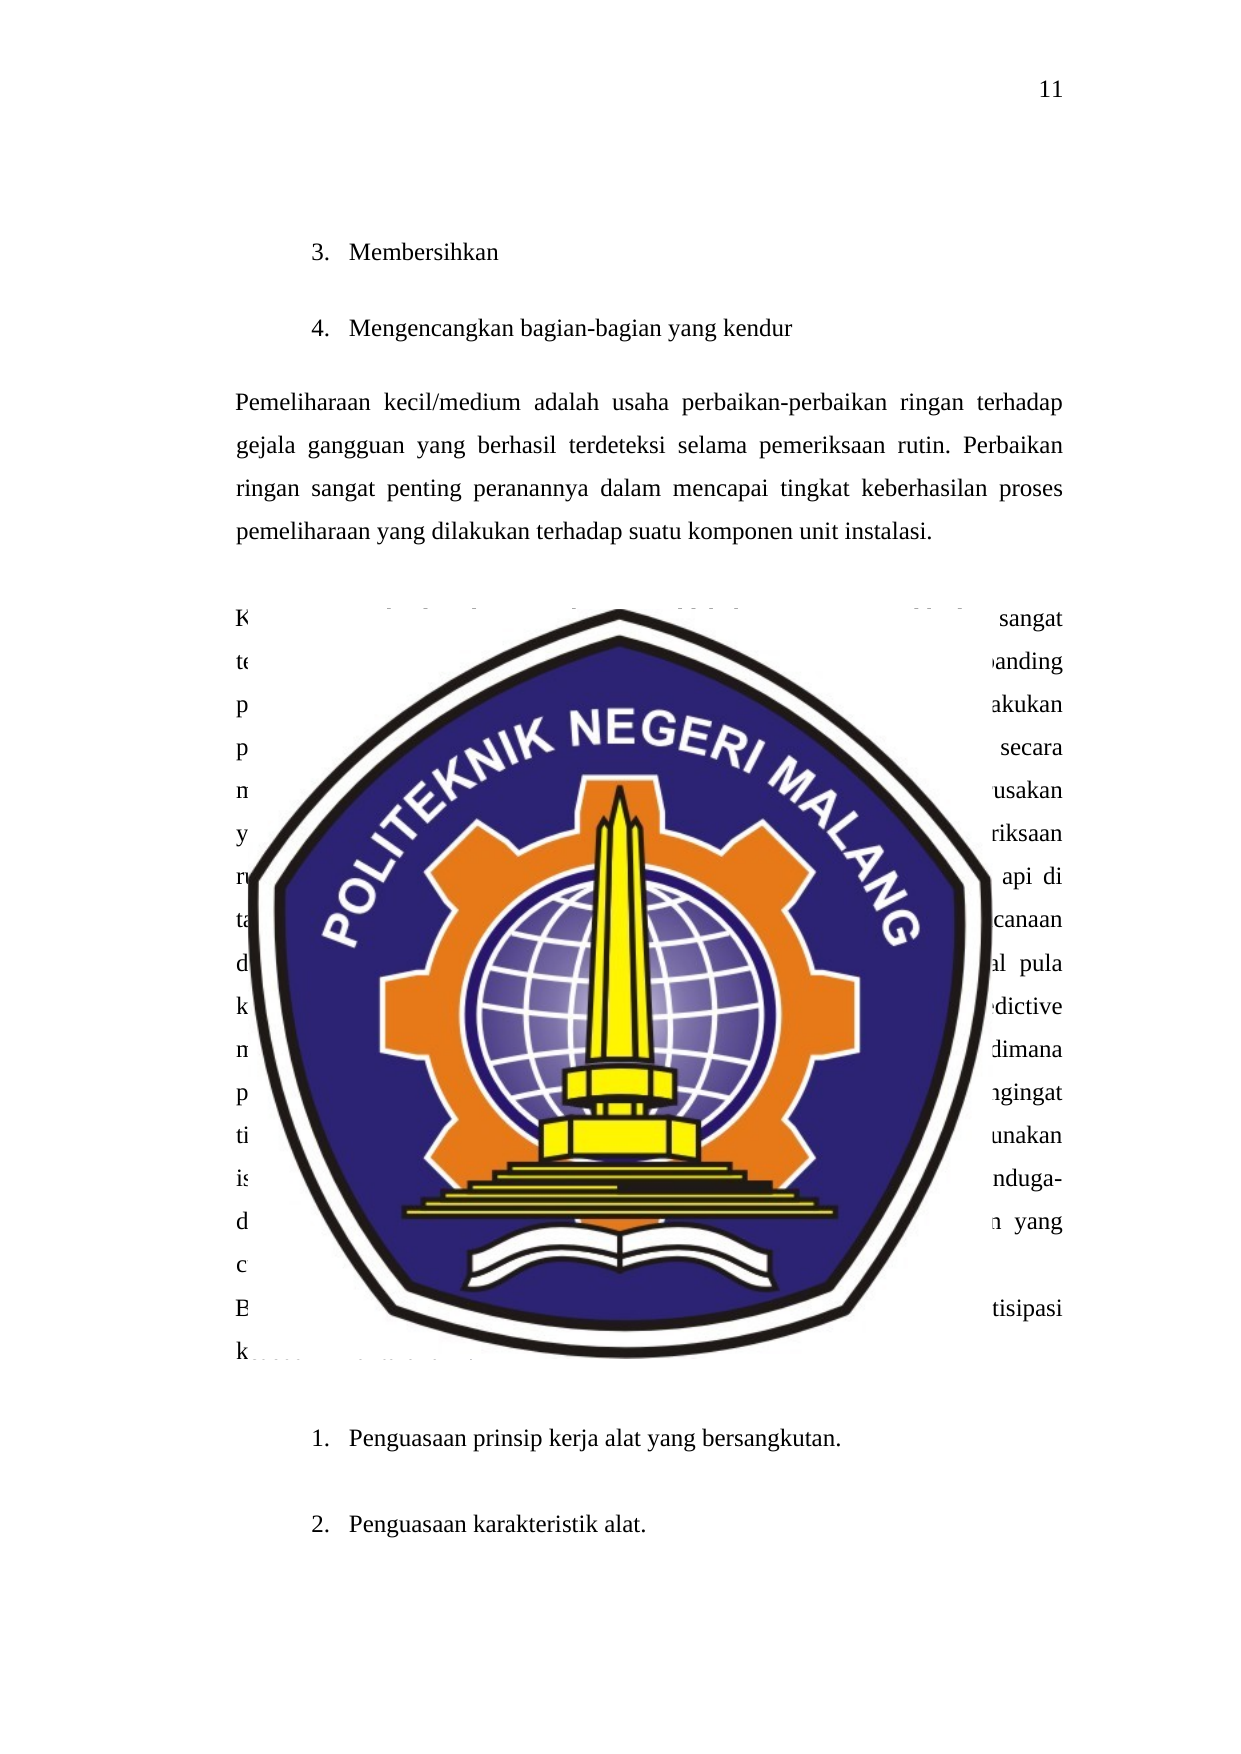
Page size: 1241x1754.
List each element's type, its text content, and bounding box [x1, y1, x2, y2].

picture [247, 609, 993, 1359]
list Penguasaan karakteristik alat. [311, 1509, 1063, 1538]
list Penguasaan prinsip kerja alat yang bersangkutan. [311, 1423, 1063, 1452]
list Mengencangkan bagian-bagian yang kendur [311, 313, 1063, 341]
text Pemeliharaan kecil/medium adalah usaha perbaikan-perbaikan ringan terhadap gejala gangguan yang berhasil terdeteksi selama pemeriksaan rutin. Perbaikan ringan sangat penting peranannya dalam mencapai tingkat keberhasilan proses pemeliharaan yang dilakukan terhadap suatu komponen unit instalasi. [235, 387, 1063, 545]
text Beberapa contoh dukungan pengetahuan yang diperlukan untuk mengantisipasi keadaan ini antara lain : [235, 1293, 1063, 1365]
list Membersihkan [311, 237, 1063, 266]
